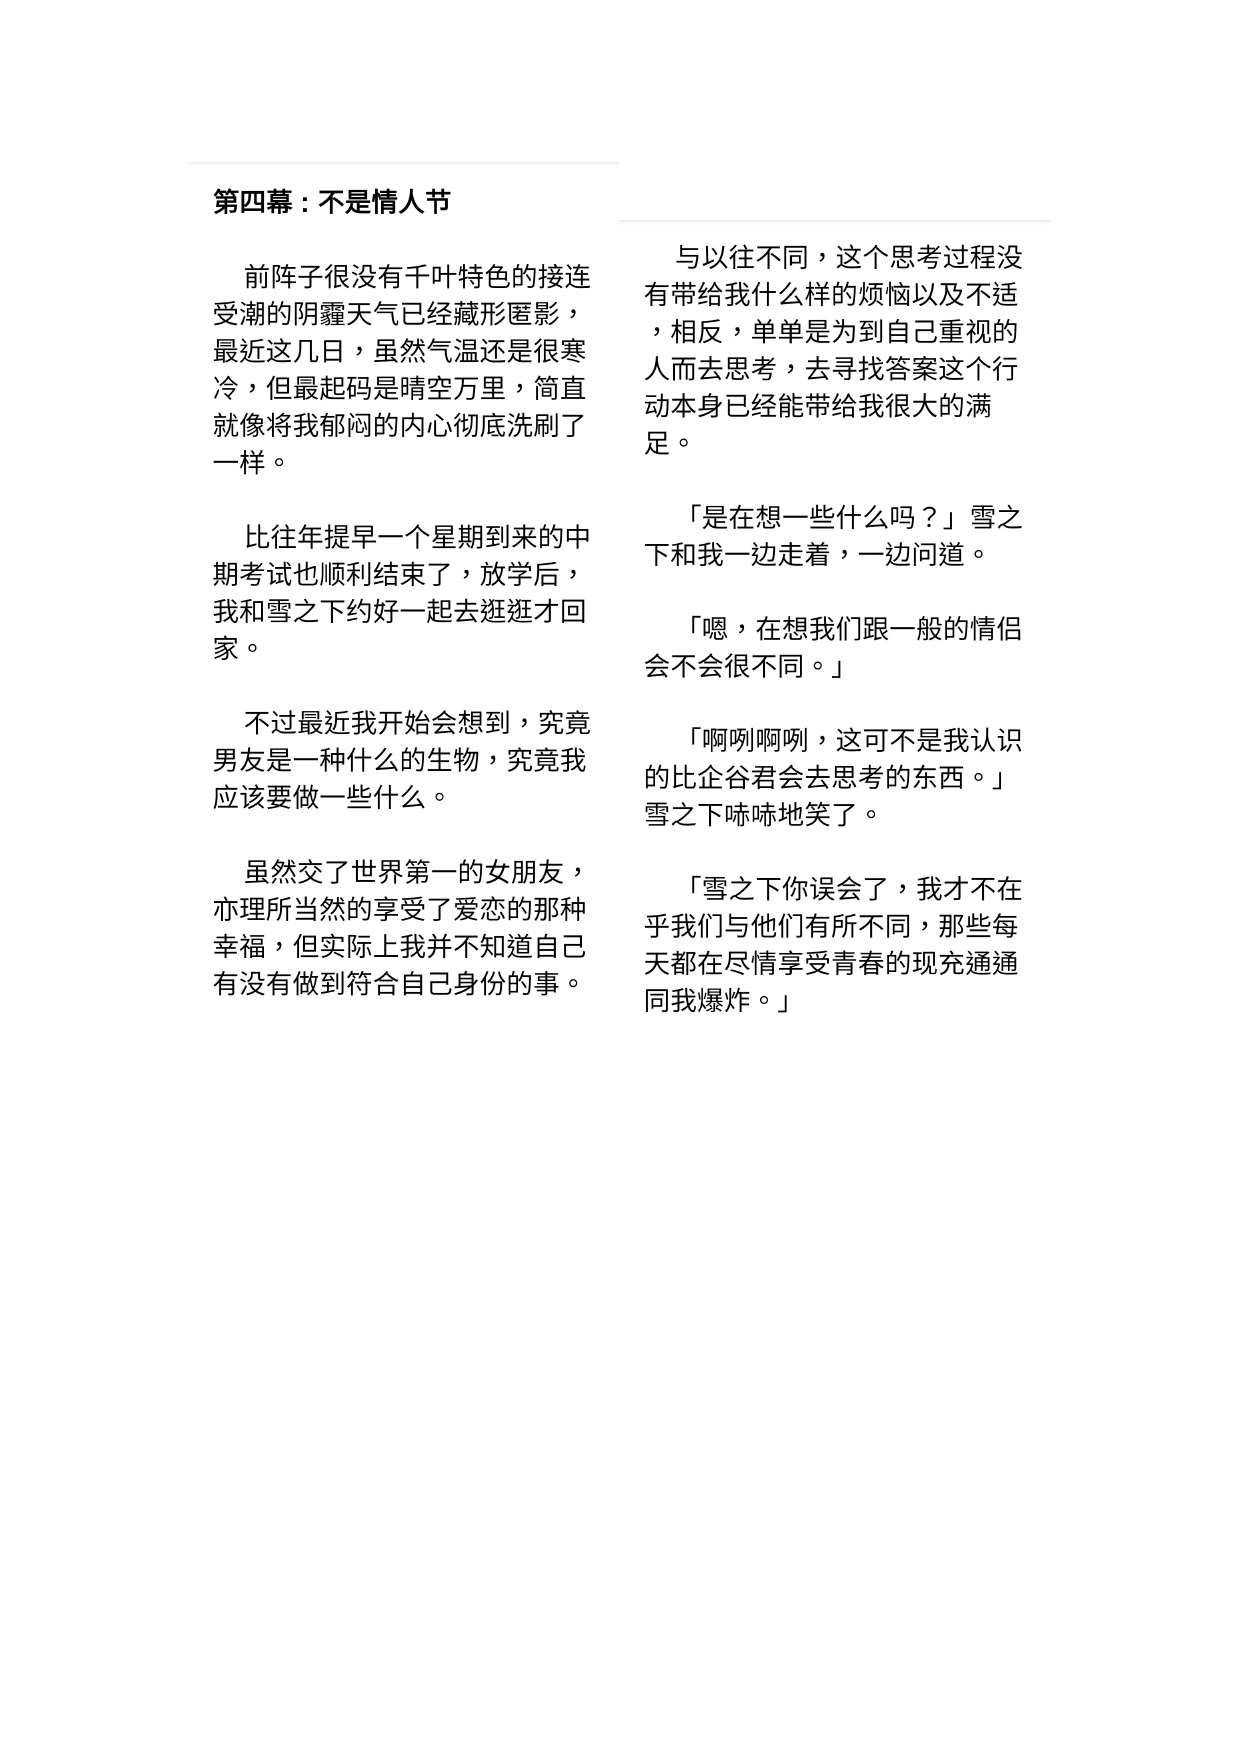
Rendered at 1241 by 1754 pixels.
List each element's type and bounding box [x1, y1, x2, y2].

picture [187, 162, 1050, 1039]
